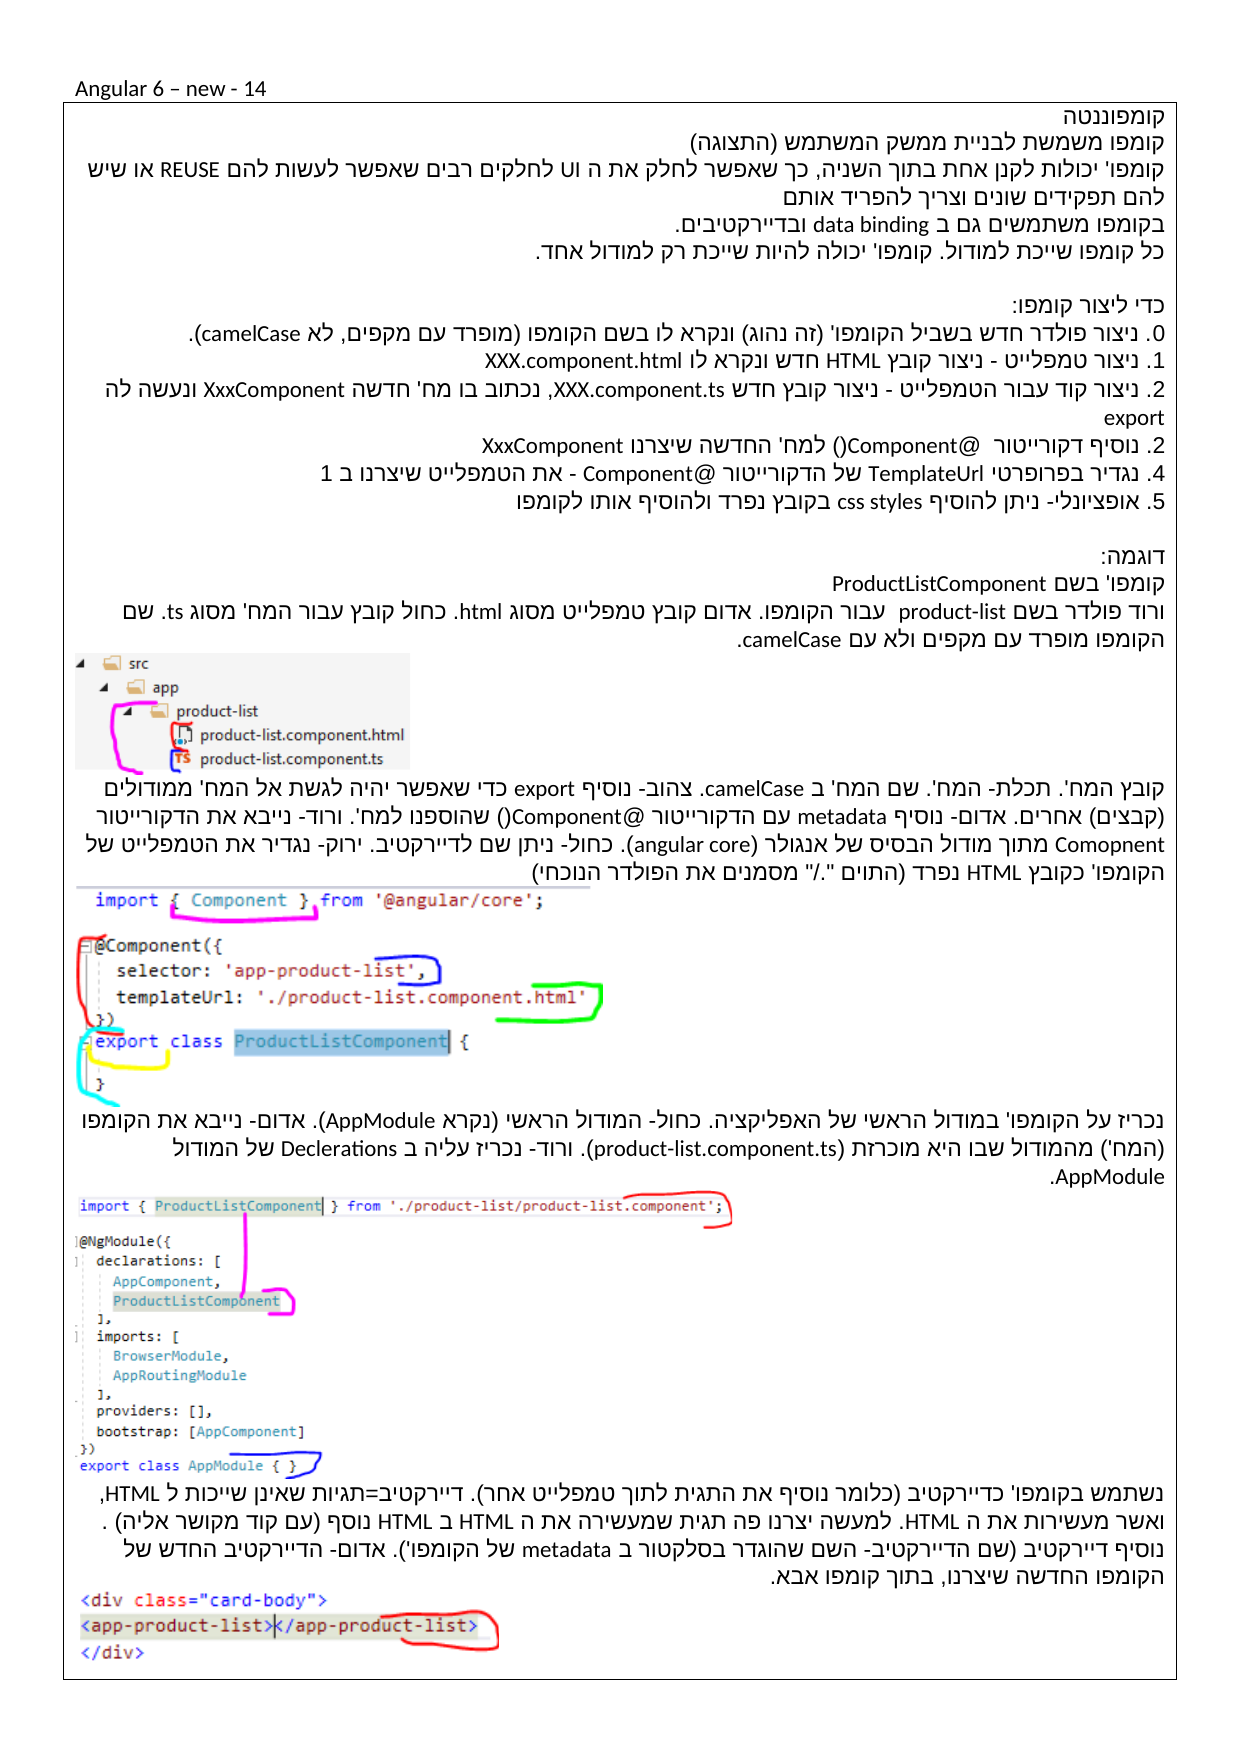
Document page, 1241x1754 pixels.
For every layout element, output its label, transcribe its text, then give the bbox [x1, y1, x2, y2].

picture [80, 1589, 499, 1670]
picture [75, 1190, 733, 1479]
picture [75, 653, 411, 775]
picture [75, 886, 603, 1107]
table_header קומפוננטה קומפו משמשת לבניית ממשק המשתמש (התצוגה) קומפו' יכולות לקנן אחת בתוך השניה, כך שאפשר לחלק את ה UI לחלקים רבים שאפשר לעשות להם REUSE או שיש להם תפקידים שונים וצריך להפריד אותם בקומפו משתמשים גם ב data binding ובדיירקטיבים. כל קומפו שייכת למודול. קומפו' יכולה להיות שייכת רק למודול אחד. כדי ליצור קומפו: 0. ניצור פולדר חדש בשביל הקומפו' (זה נהוג) ונקרא לו בשם הקומפו (מופרד עם מקפים, לא camelCase). 1. ניצור טמפלייט - ניצור קובץ HTML חדש ונקרא לו XXX.component.html 2. ניצור קוד עבור הטמפלייט - ניצור קובץ חדש XXX.component.ts, נכתוב בו מח' חדשה XxxComponent ונעשה לה export 2. נוסיף דקורייטור @Component() למח' החדשה שיצרנו XxxComponent 4. נגדיר בפרופרטי TemplateUrl של הדקורייטור @Component - את הטמפלייט שיצרנו ב 1 5. אופציונלי- ניתן להוסיף css styles בקובץ נפרד ולהוסיף אותו לקומפו דוגמה: קומפו' בשם ProductListComponent ורוד פולדר בשם product-list עבור הקומפו. אדום קובץ טמפלייט מסוג html. כחול קובץ עבור המח' מסוג ts. שם הקומפו מופרד עם מקפים ולא עם camelCase. קובץ המח'. תכלת- המח'. שם המח' ב camelCase. צהוב- נוסיף export כדי שאפשר יהיה לגשת אל המח' ממודולים (קבצים) אחרים. אדום- נוסיף metadata עם הדקורייטור @Component() שהוספנו למח'. ורוד- נייבא את הדקורייטור Comopnent מתוך מודול הבסיס של אנגולר (angular core). כחול- ניתן שם לדיירקטיב. ירוק- נגדיר את הטמפלייט של הקומפו' כקובץ HTML נפרד (התוים "./" מסמנים את הפולדר הנוכחי) נכריז על הקומפו' במודול הראשי של האפליקציה. כחול- המודול הראשי (נקרא AppModule). אדום- נייבא את הקומפו (המח') מהמודול שבו היא מוכרזת (product-list.component.ts). ורוד- נכריז עליה ב Declerations של המודול AppModule. נשתמש בקומפו' כדיירקטיב (כלומר נוסיף את התגית לתוך טמפלייט אחר). דיירקטיב=תגיות שאינן שייכות ל HTML, ואשר מעשירות את ה HTML. למעשה יצרנו פה תגית שמעשירה את ה HTML ב HTML נוסף (עם קוד מקושר אליה) . נוסיף דיירקטיב (שם הדיירקטיב- השם שהוגדר בסלקטור ב metadata של הקומפו'). אדום- הדיירקטיב החדש של הקומפו החדשה שיצרנו, בתוך קומפו אבא. [64, 103, 1176, 1679]
